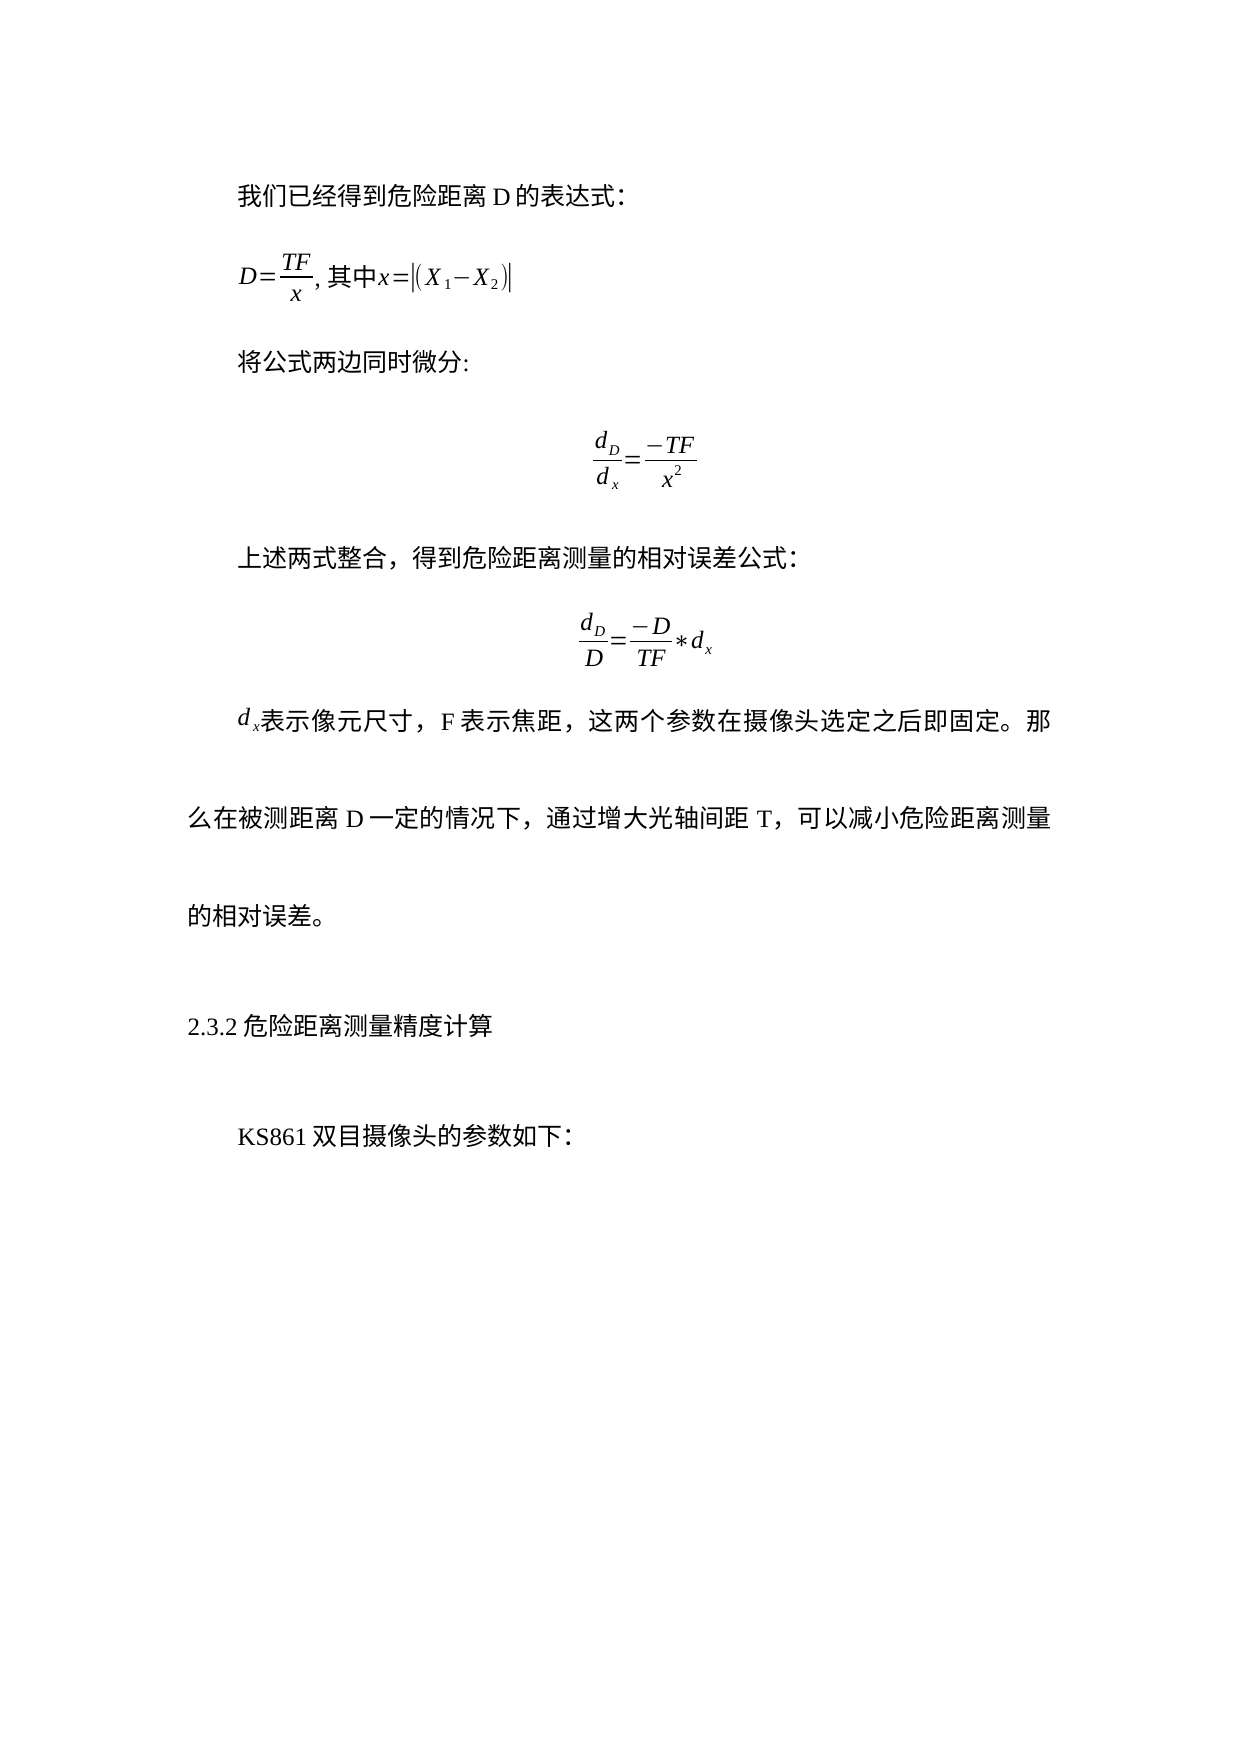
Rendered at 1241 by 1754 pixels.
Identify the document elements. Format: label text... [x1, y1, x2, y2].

text , 其中 [187, 245, 1053, 310]
text 我们已经得到危险距离D的表达式： [187, 162, 1053, 227]
text 将公式两边同时微分: [187, 328, 1053, 393]
text 表示像元尺寸，F表示焦距，这两个参数在摄像头选定之后即固定。那么在被测距离D一定的情况下，通过增大光轴间距T，可以减小危险距离测量的相对误差。 [187, 687, 1053, 947]
text 上述两式整合，得到危险距离测量的相对误差公式： [187, 524, 1053, 589]
text KS861双目摄像头的参数如下： [187, 1102, 1053, 1167]
subtitle 2.3.2 危险距离测量精度计算 [187, 992, 1053, 1057]
